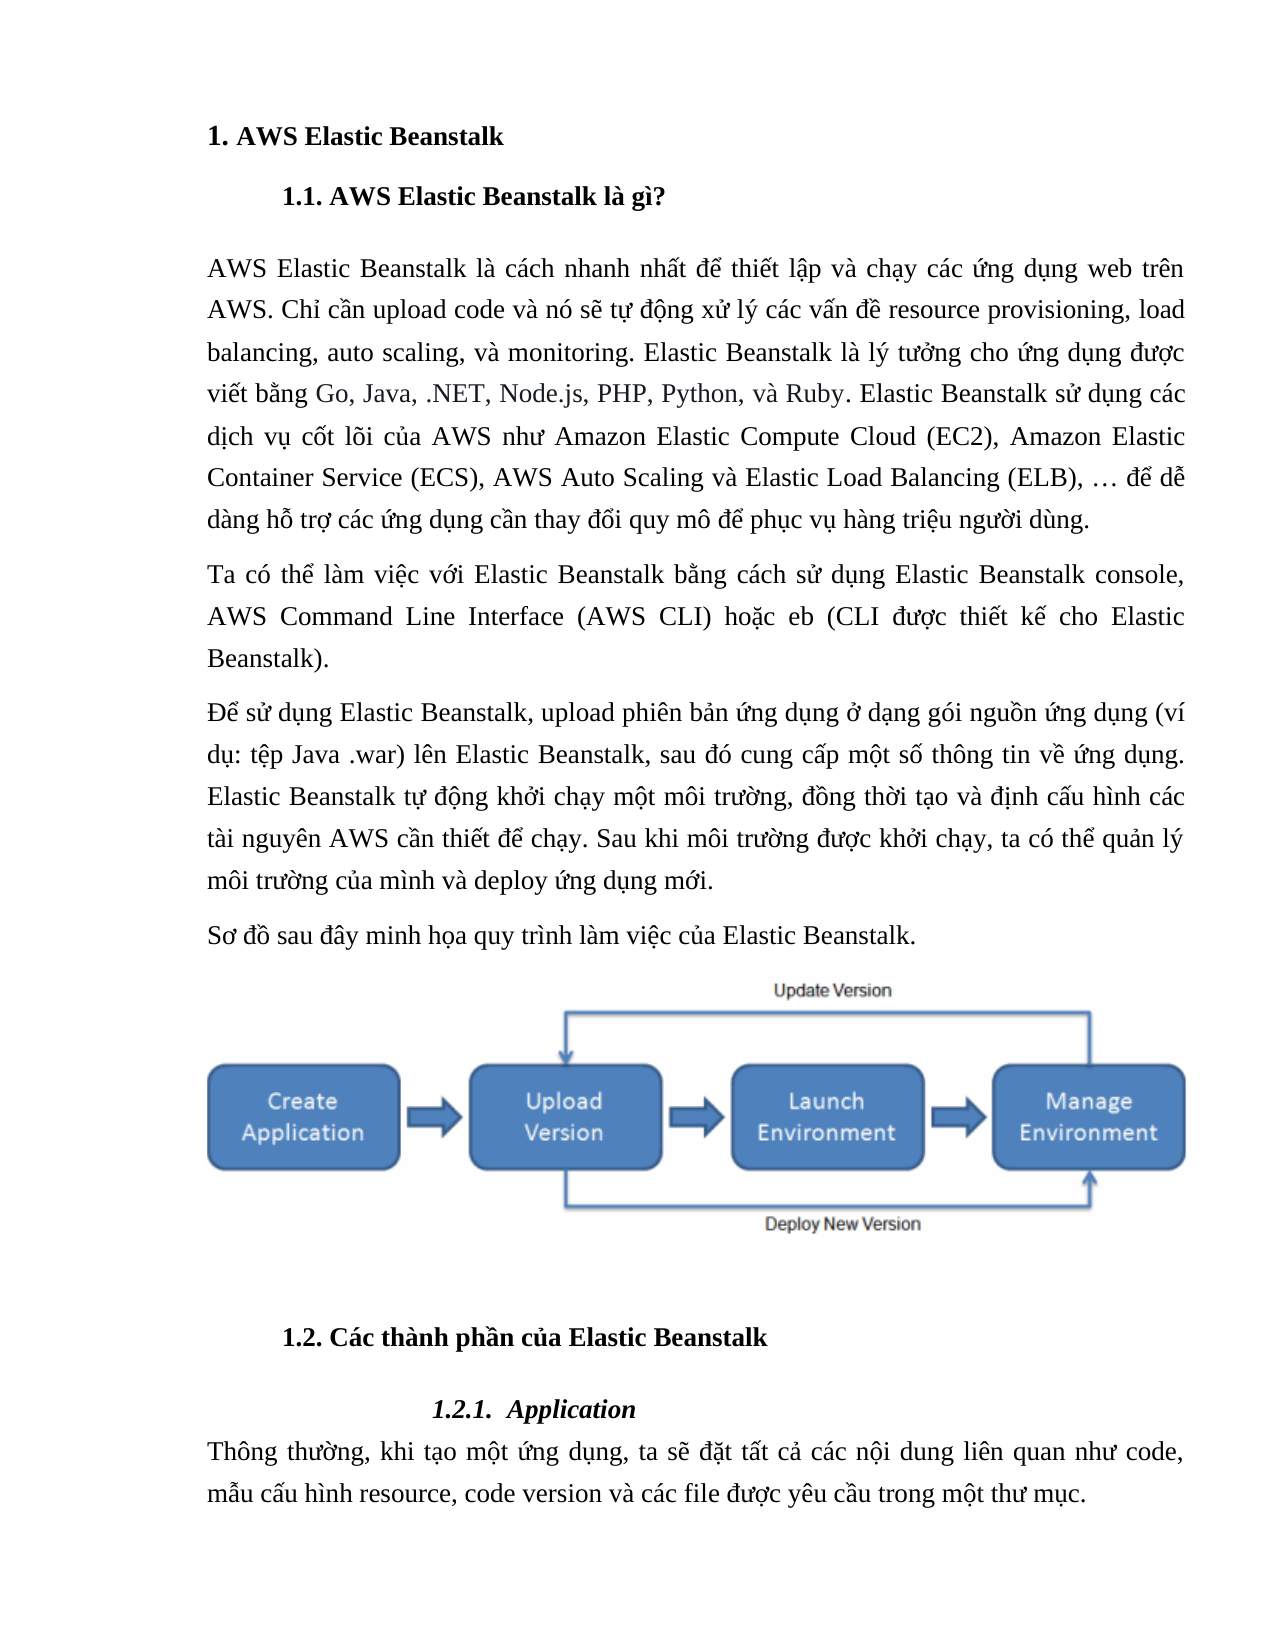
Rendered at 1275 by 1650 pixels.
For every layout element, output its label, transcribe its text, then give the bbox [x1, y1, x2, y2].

text Để sử dụng Elastic Beanstalk, upload phiên bản ứng dụng ở dạng gói nguồn ứng dụng (ví dụ: tệp Java .war) lên Elastic Beanstalk, sau đó cung cấp một số thông tin về ứng dụng. Elastic Beanstalk tự động khởi chạy một môi trường, đồng thời tạo và định cấu hình các tài nguyên AWS cần thiết để chạy. Sau khi môi trường được khởi chạy, ta có thể quản lý môi trường của mình và deploy ứng dụng mới. [207, 696, 1186, 896]
subtitle AWS Elastic Beanstalk [207, 118, 1186, 152]
subtitle Các thành phần của Elastic Beanstalk [282, 1321, 1186, 1352]
picture [206, 973, 1187, 1240]
text AWS Elastic Beanstalk là cách nhanh nhất để thiết lập và chạy các ứng dụng web trên AWS. Chỉ cần upload code và nó sẽ tự động xử lý các vấn đề resource provisioning, load balancing, auto scaling, và monitoring. Elastic Beanstalk là lý tưởng cho ứng dụng được viết bằng Go, Java, .NET, Node.js, PHP, Python, và Ruby. Elastic Beanstalk sử dụng các dịch vụ cốt lõi của AWS như Amazon Elastic Compute Cloud (EC2), Amazon Elastic Container Service (ECS), AWS Auto Scaling và Elastic Load Balancing (ELB), … để dễ dàng hỗ trợ các ứng dụng cần thay đổi quy mô để phục vụ hàng triệu người dùng. [207, 252, 1186, 535]
text Thông thường, khi tạo một ứng dụng, ta sẽ đặt tất cả các nội dung liên quan như code, mẫu cấu hình resource, code version và các file được yêu cầu trong một thư mục. [207, 1435, 1186, 1508]
subtitle AWS Elastic Beanstalk là gì? [282, 180, 1186, 211]
text Sơ đồ sau đây minh họa quy trình làm việc của Elastic Beanstalk. [207, 919, 1186, 950]
text Ta có thể làm việc với Elastic Beanstalk bằng cách sử dụng Elastic Beanstalk console, AWS Command Line Interface (AWS CLI) hoặc eb (CLI được thiết kế cho Elastic Beanstalk). [207, 558, 1186, 673]
subtitle Application [432, 1393, 1186, 1424]
